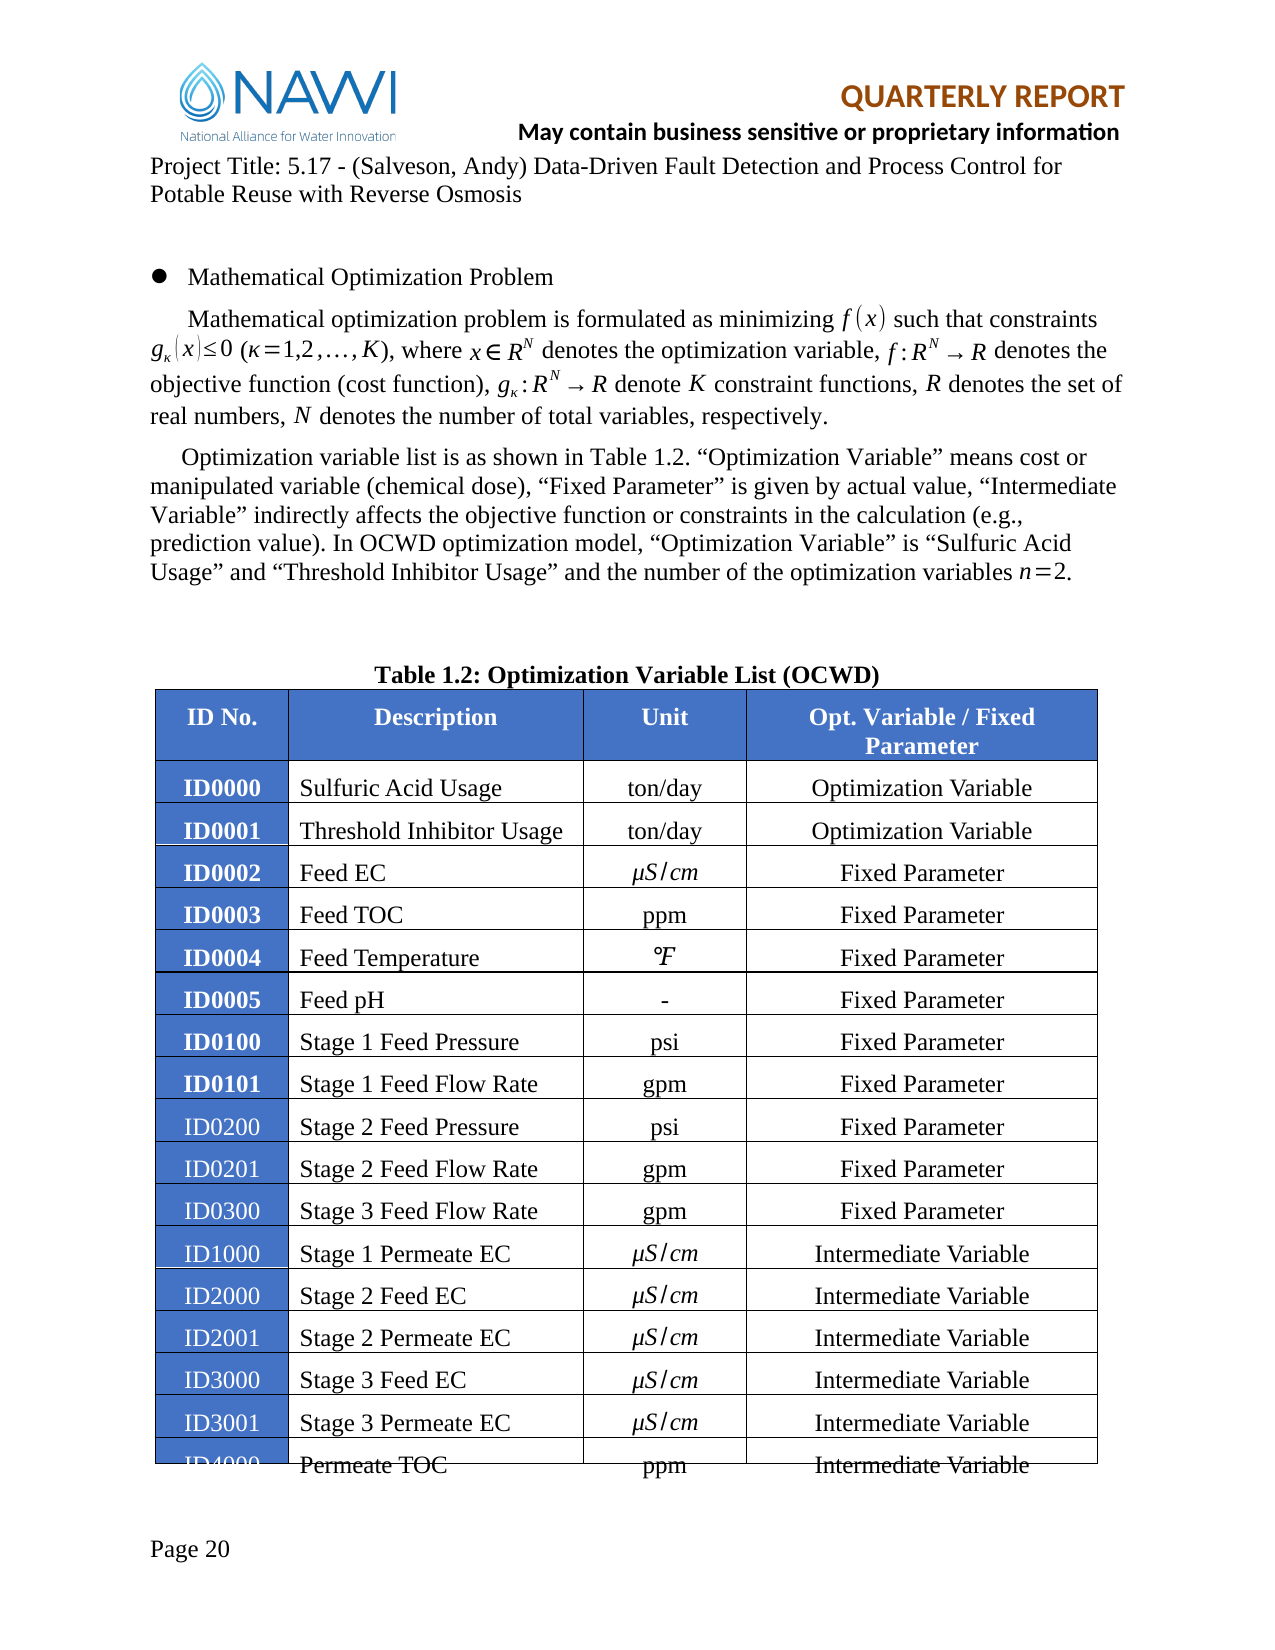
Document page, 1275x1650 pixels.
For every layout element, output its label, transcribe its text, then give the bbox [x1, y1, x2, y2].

list Mathematical Optimization Problem [150, 262, 1125, 291]
text Optimization variable list is as shown in Table 1.2. “Optimization Variable” means cost or manipulated variable (chemical dose), “Fixed Parameter” is given by actual value, “Intermediate Variable” indirectly affects the objective function or constraints in the calculation (e.g., prediction value). In OCWD optimization model, “Optimization Variable” is “Sulfuric Acid Usage” and “Threshold Inhibitor Usage” and the number of the optimization variables . [150, 442, 1125, 586]
text Mathematical optimization problem is formulated as minimizing such that constraints (), where denotes the optimization variable, denotes the objective function (cost function), denote constraint functions, denotes the set of real numbers, denotes the number of total variables, respectively. [150, 303, 1125, 430]
